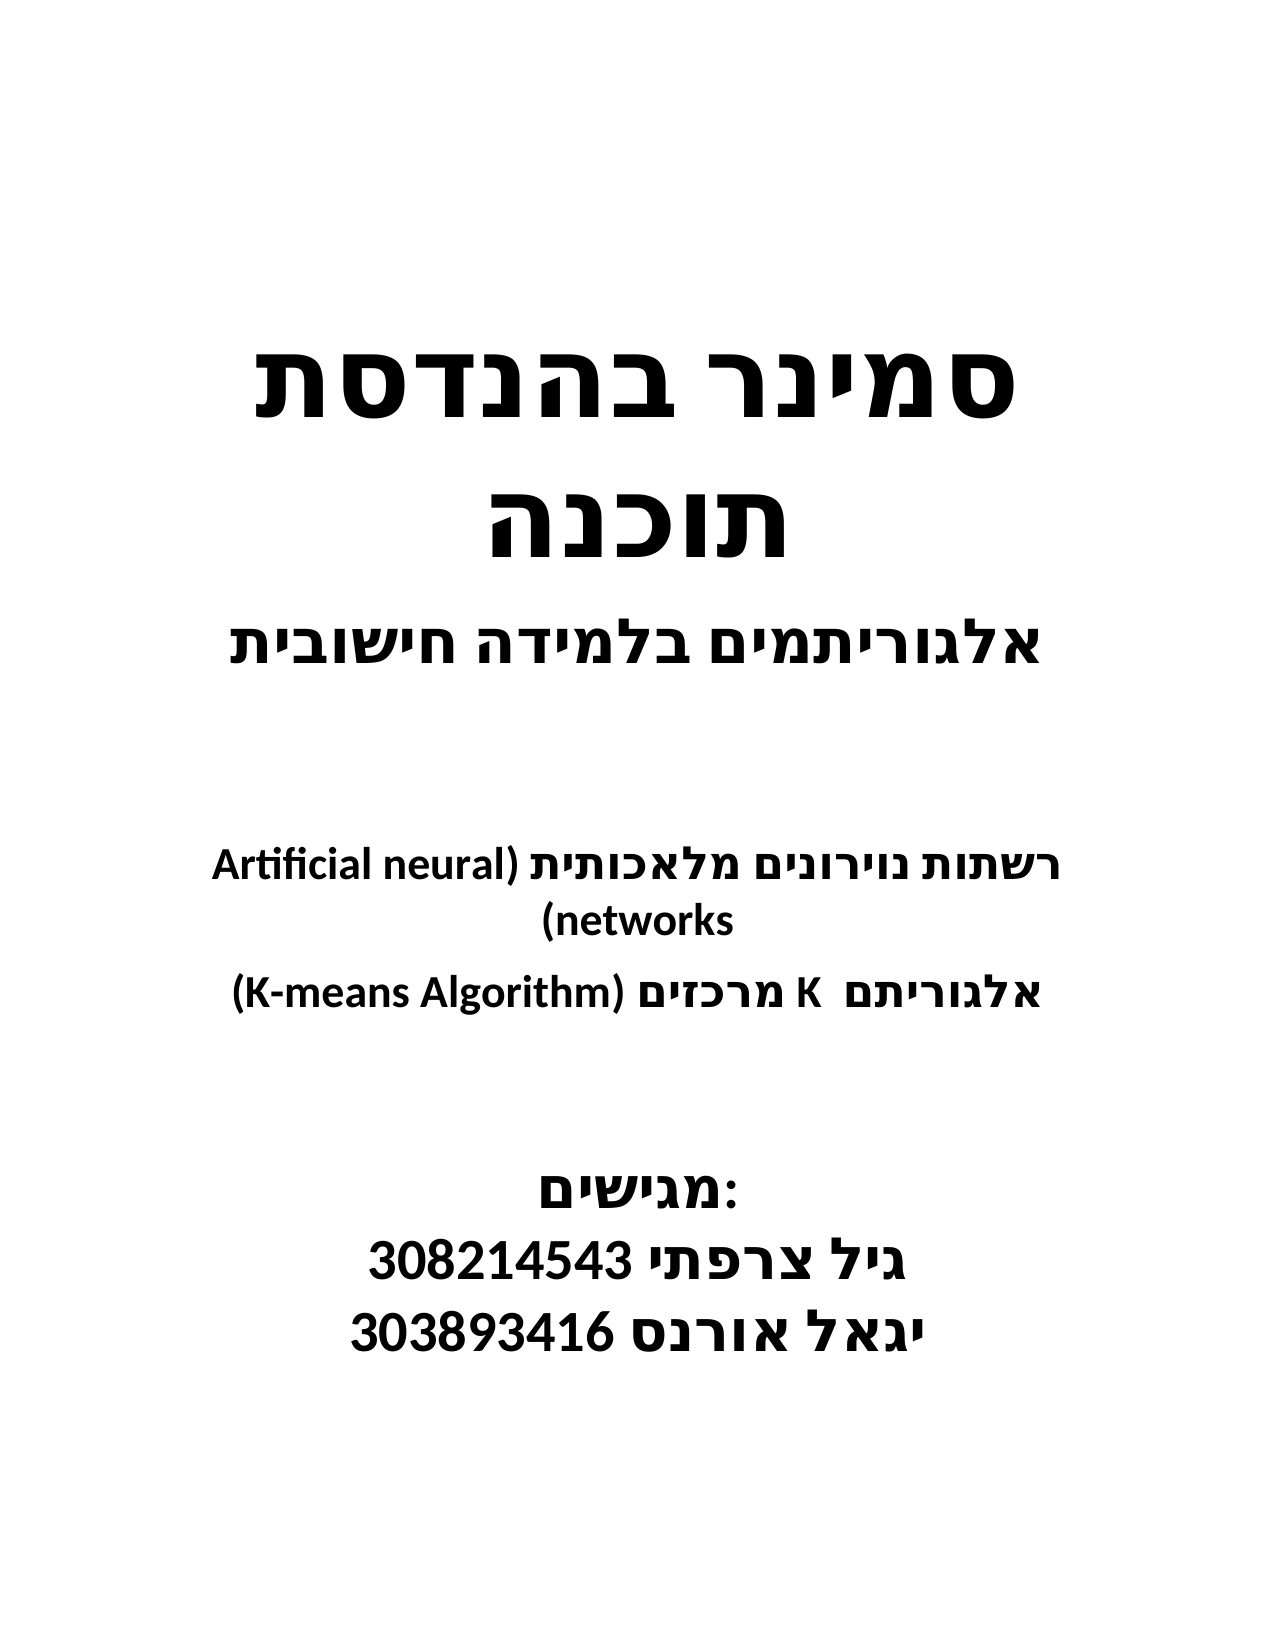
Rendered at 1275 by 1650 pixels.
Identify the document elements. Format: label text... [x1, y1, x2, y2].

text אלגוריתם K מרכזים (K-means Algorithm) [150, 963, 1125, 1019]
text גיל צרפתי 308214543 [150, 1223, 1125, 1294]
text אלגוריתמים בלמידה חישובית [150, 603, 1125, 679]
text סמינר בהנדסת תוכנה [150, 307, 1125, 586]
text מגישים: [150, 1152, 1125, 1223]
text רשתות נוירונים מלאכותית (Artificial neural networks) [150, 835, 1125, 947]
text יגאל אורנס 303893416 [150, 1294, 1125, 1366]
